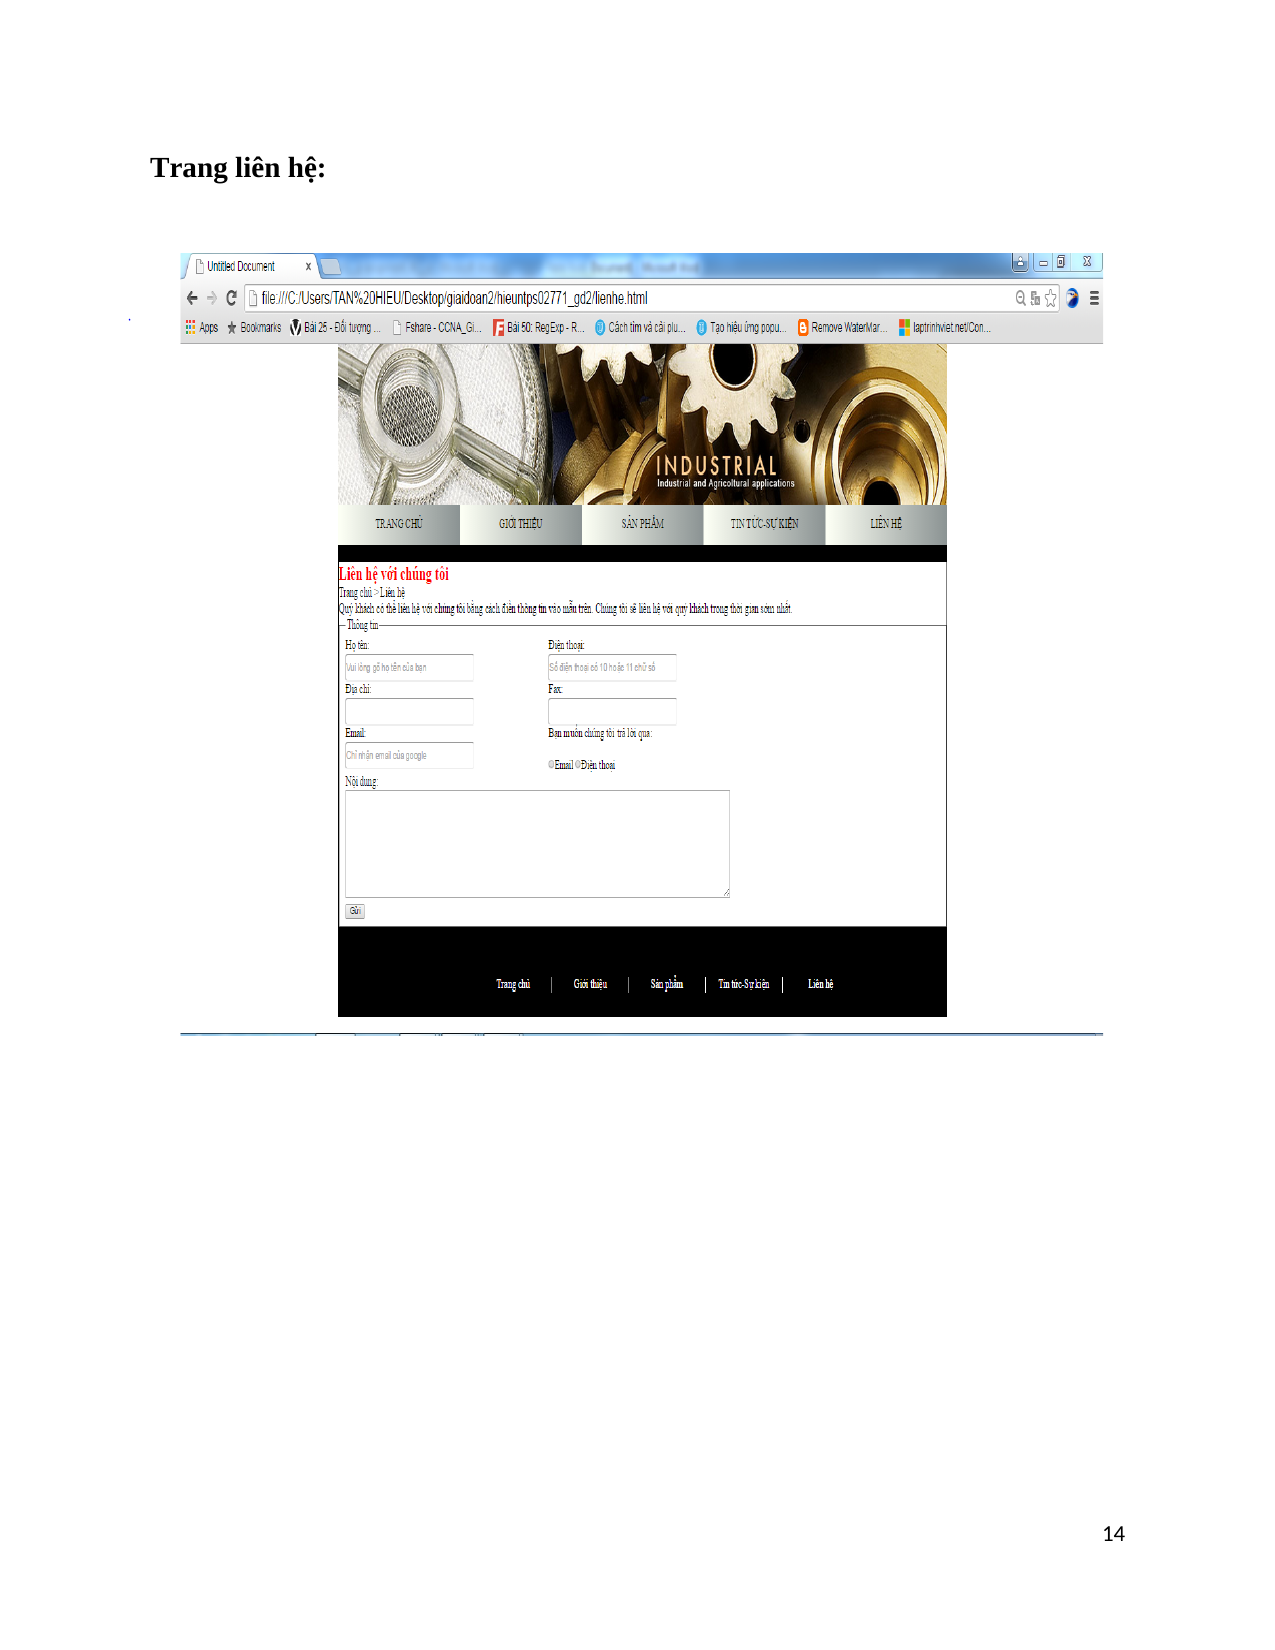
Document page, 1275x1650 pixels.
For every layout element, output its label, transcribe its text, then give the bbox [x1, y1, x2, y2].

picture [128, 253, 1104, 1036]
text Trang liên hệ: [150, 150, 1125, 183]
